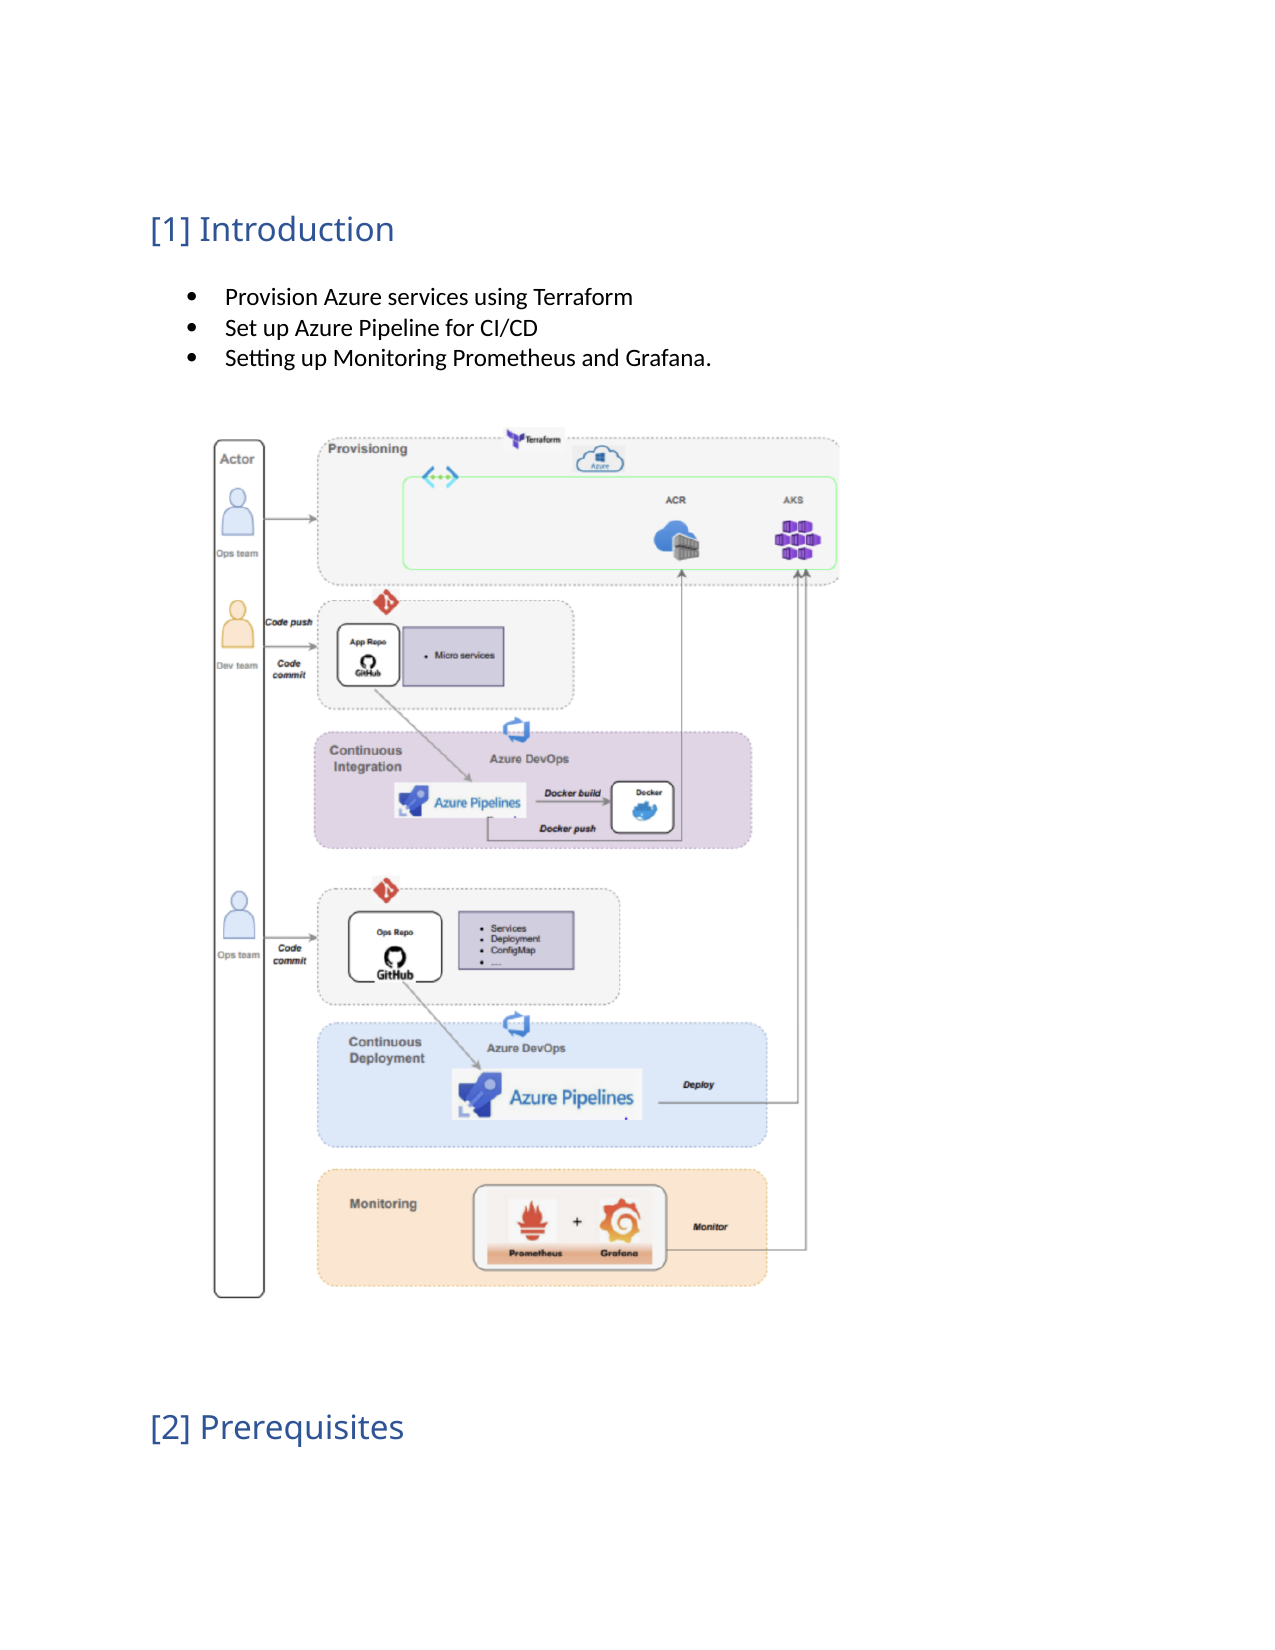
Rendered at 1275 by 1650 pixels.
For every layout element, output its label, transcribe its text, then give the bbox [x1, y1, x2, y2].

subtitle [1] Introduction [150, 206, 1125, 251]
subtitle [2] Prerequisites [150, 1403, 1125, 1449]
list Setting up Monitoring Prometheus and Grafana. [187, 342, 1125, 373]
list Set up Azure Pipeline for CI/CD [187, 312, 1125, 342]
list Provision Azure services using Terraform [187, 281, 1125, 312]
